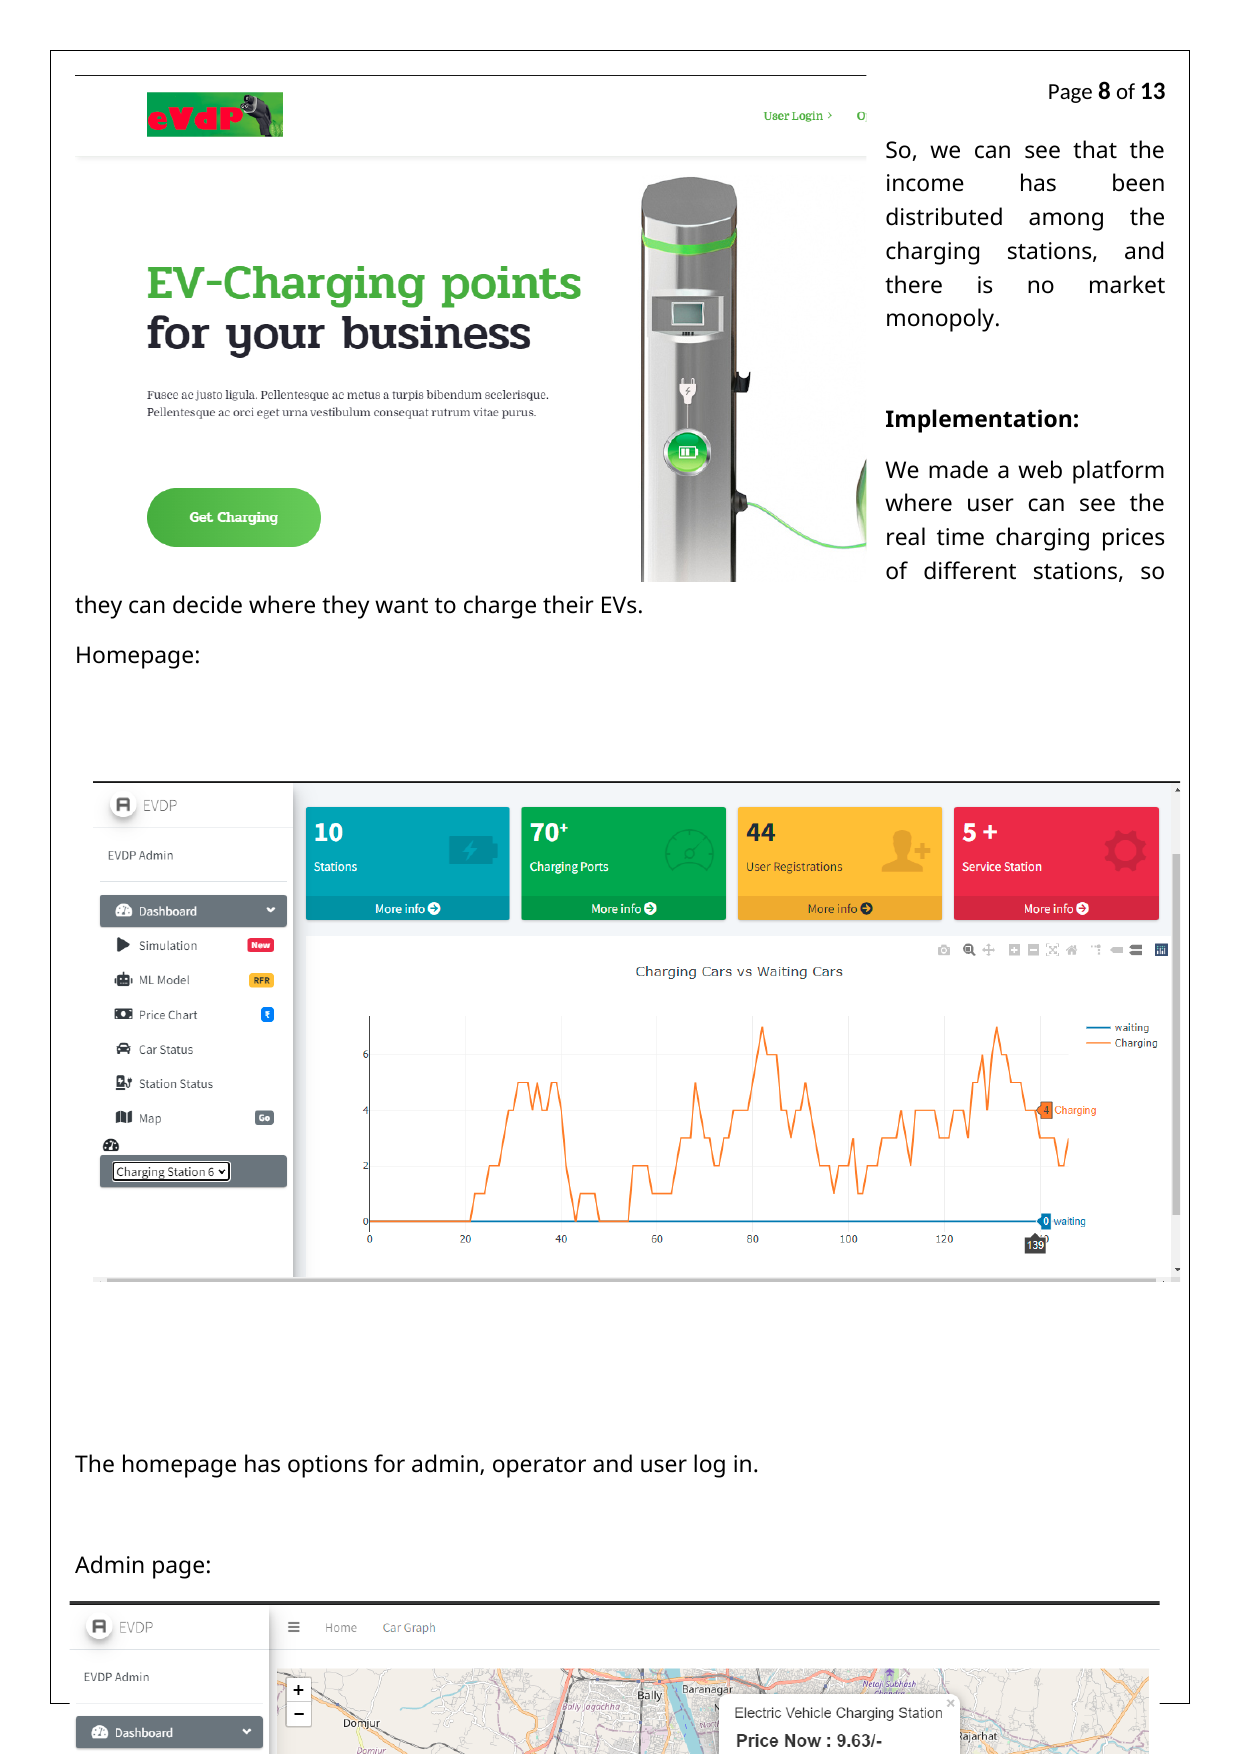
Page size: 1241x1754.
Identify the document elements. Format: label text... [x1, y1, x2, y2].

text Homepage: [75, 639, 1165, 670]
picture [69, 1601, 1160, 1754]
picture [93, 781, 1180, 1282]
text So, we can see that the income has been distributed among the charging stations, and there is no market monopoly. [865, 133, 1165, 333]
text The homepage has options for admin, operator and user log in. [75, 1448, 1165, 1479]
text Admin page: [75, 1549, 1165, 1580]
text Implementation: [865, 403, 1165, 434]
picture [75, 75, 865, 582]
text We made a web platform where user can see the real time charging prices of different stations, so they can decide where they want to charge their EVs. [75, 453, 1165, 620]
